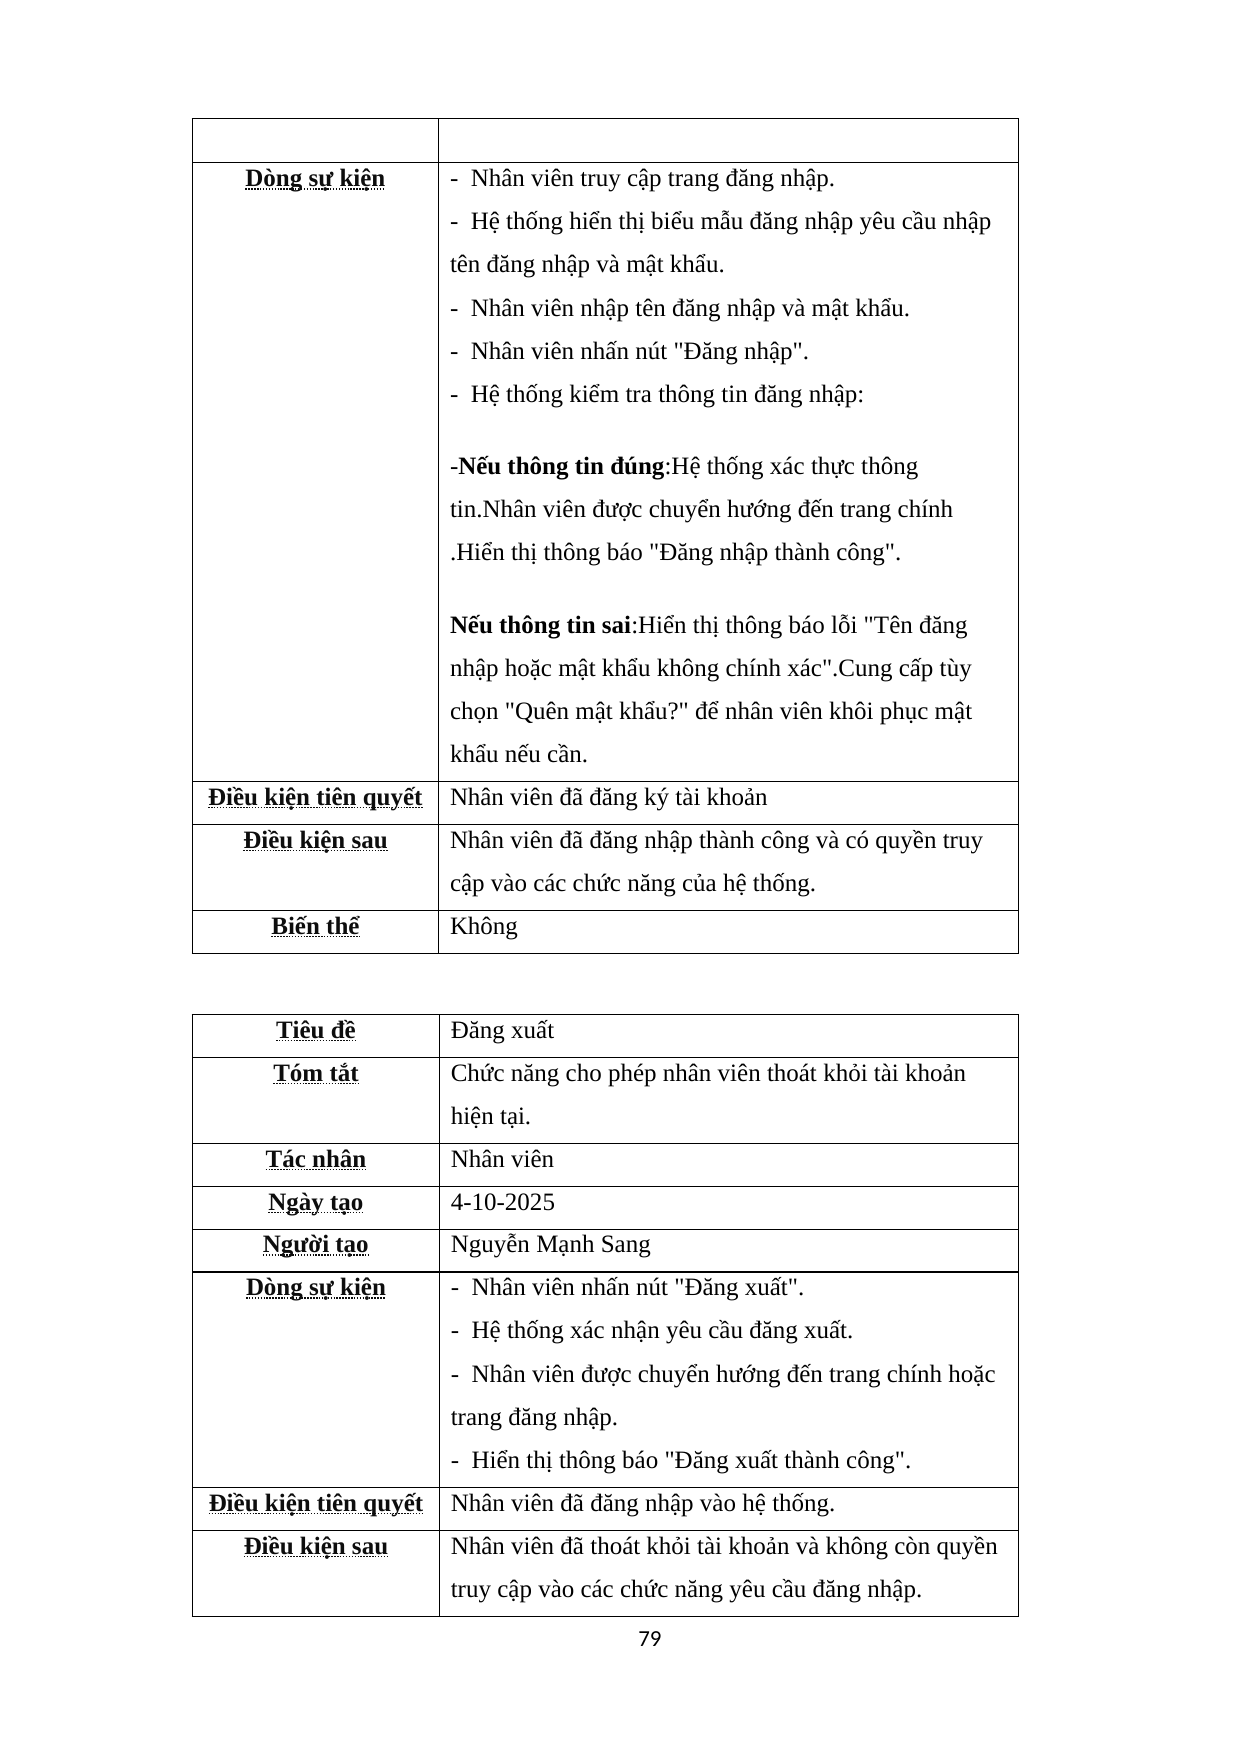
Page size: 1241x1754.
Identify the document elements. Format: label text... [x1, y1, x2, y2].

table_cell Không [439, 911, 1018, 953]
table_cell Người tạo [193, 1230, 439, 1271]
table_cell Nhân viên đã thoát khỏi tài khoản và không còn quyền truy cập vào các chức năng yêu cầu đăng nhập. [440, 1531, 1018, 1616]
table_cell [193, 119, 438, 162]
table_cell Biến thể [193, 911, 438, 953]
table_cell Dòng sự kiện [193, 1273, 439, 1487]
table_cell Tóm tắt [193, 1058, 439, 1143]
table_cell Ngày tạo [193, 1187, 439, 1228]
table_cell Nhân viên đã đăng ký tài khoản [439, 782, 1018, 824]
table_cell - Nhân viên truy cập trang đăng nhập. - Hệ thống hiển thị biểu mẫu đăng nhập yêu cầu nhập tên đăng nhập và mật khẩu. - Nhân viên nhập tên đăng nhập và mật khẩu. - Nhân viên nhấn nút "Đăng nhập". - Hệ thống kiểm tra thông tin đăng nhập: -Nếu thông tin đúng:Hệ thống xác thực thông tin.Nhân viên được chuyển hướng đến trang chính .Hiển thị thông báo "Đăng nhập thành công". Nếu thông tin sai:Hiển thị thông báo lỗi "Tên đăng nhập hoặc mật khẩu không chính xác".Cung cấp tùy chọn "Quên mật khẩu?" để nhân viên khôi phục mật khẩu nếu cần. [439, 163, 1018, 781]
table_cell Tác nhân [193, 1144, 439, 1186]
table_cell Điều kiện sau [193, 825, 438, 910]
table_header Tiêu đề [193, 1015, 439, 1057]
table_cell Điều kiện sau [193, 1531, 439, 1616]
table_cell - Nhân viên nhấn nút "Đăng xuất". - Hệ thống xác nhận yêu cầu đăng xuất. - Nhân viên được chuyển hướng đến trang chính hoặc trang đăng nhập. - Hiển thị thông báo "Đăng xuất thành công". [440, 1273, 1018, 1487]
table_cell Chức năng cho phép nhân viên thoát khỏi tài khoản hiện tại. [440, 1058, 1018, 1143]
table_cell Nhân viên đã đăng nhập vào hệ thống. [440, 1488, 1018, 1530]
table_cell Nhân viên đã đăng nhập thành công và có quyền truy cập vào các chức năng của hệ thống. [439, 825, 1018, 910]
table_cell Nhân viên [440, 1144, 1018, 1186]
table_cell Điều kiện tiên quyết [193, 782, 438, 824]
table_cell Điều kiện tiên quyết [193, 1488, 439, 1530]
table_header Đăng xuất [440, 1015, 1018, 1057]
table_cell Dòng sự kiện [193, 163, 438, 781]
table_cell Nguyễn Mạnh Sang [440, 1230, 1018, 1271]
table_cell [439, 119, 1018, 162]
table_cell 4-10-2025 [440, 1187, 1018, 1228]
